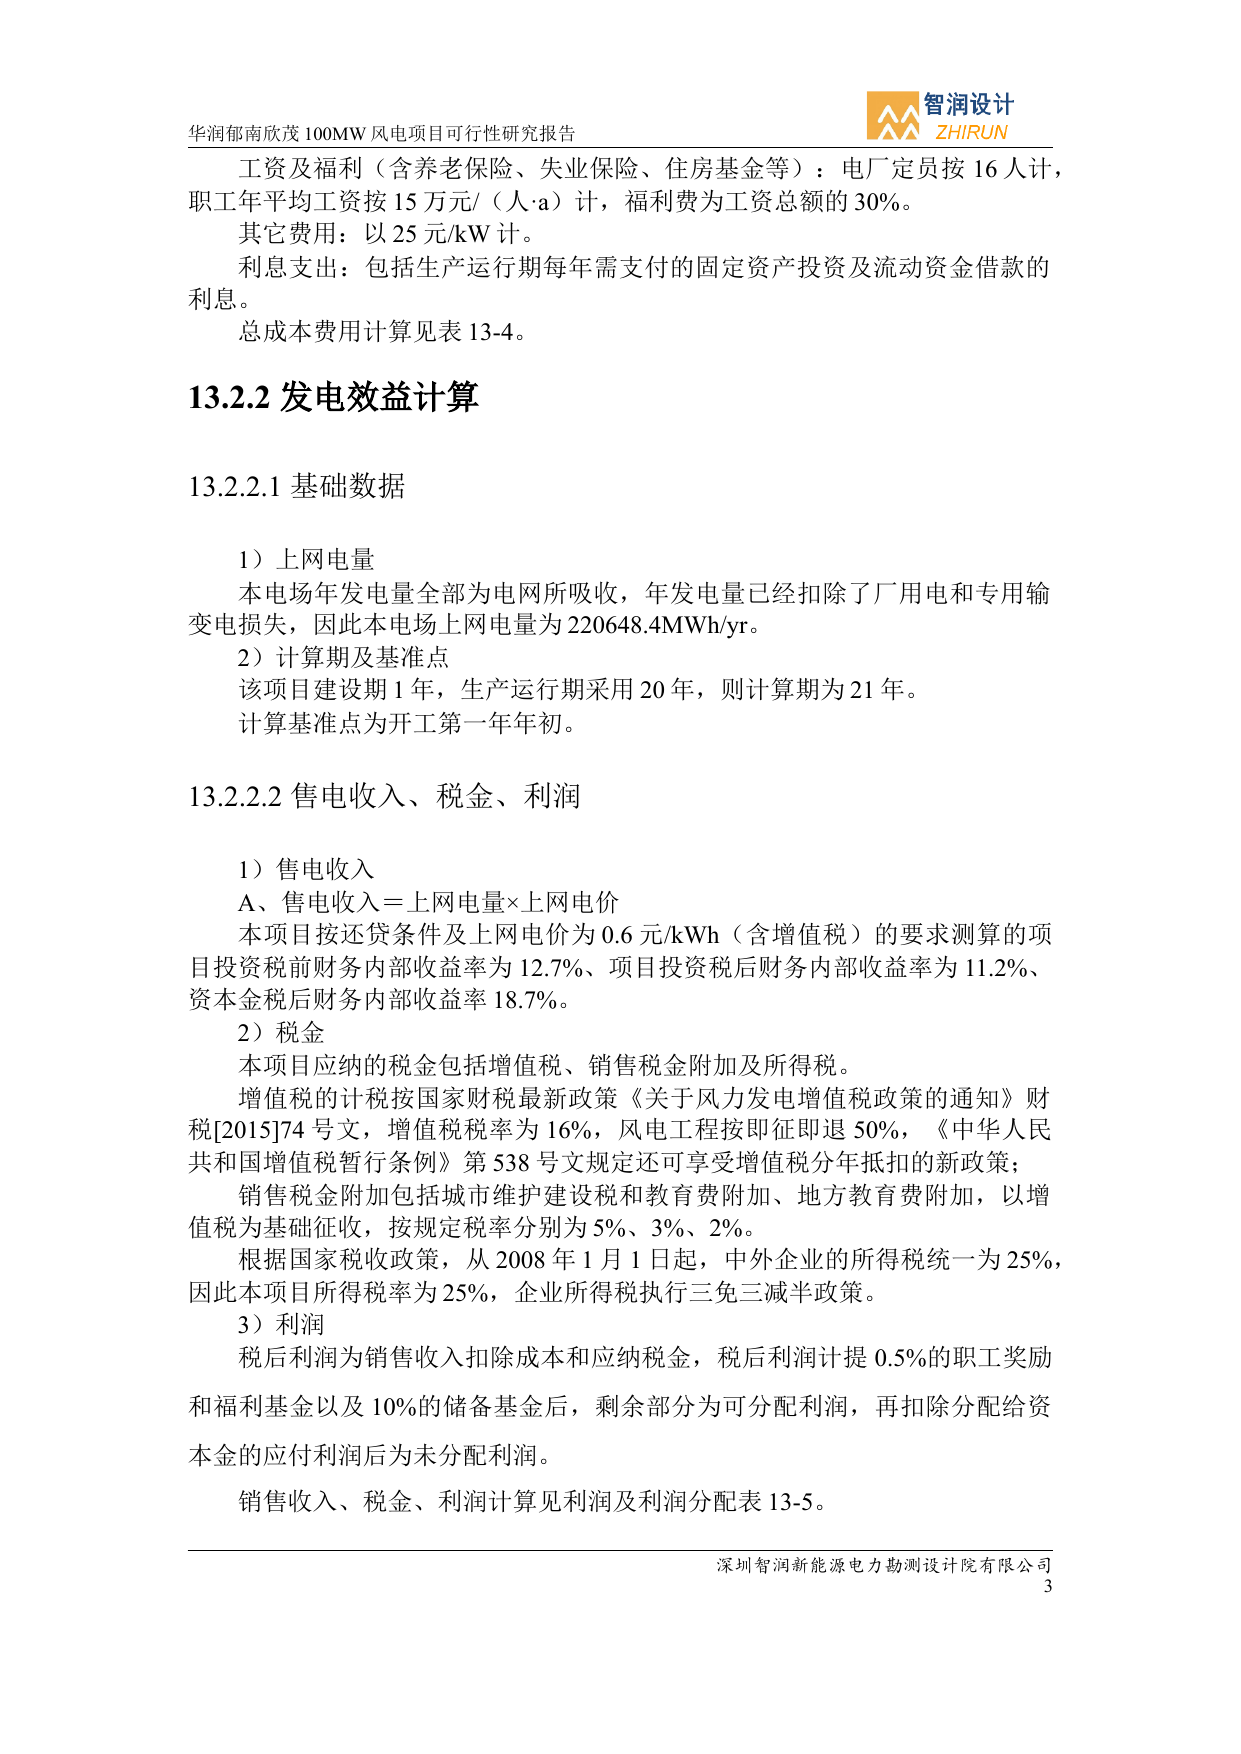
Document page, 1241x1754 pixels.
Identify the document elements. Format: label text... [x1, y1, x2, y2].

text 税后利润为销售收入扣除成本和应纳税金，税后利润计提0.5%的职工奖励和福利基金以及10%的储备基金后，剩余部分为可分配利润，再扣除分配给资本金的应付利润后为未分配利润。 [187, 1340, 1053, 1470]
picture [866, 88, 1014, 141]
text 销售税金附加包括城市维护建设税和教育费附加、地方教育费附加，以增值税为基础征收，按规定税率分别为5%、3%、2%。 [187, 1178, 1053, 1243]
text 13.2.2 发电效益计算 [187, 363, 1053, 428]
text 1）售电收入 [187, 853, 1053, 885]
text 本项目应纳的税金包括增值税、销售税金附加及所得税。 [187, 1048, 1053, 1080]
text 3）利润 [187, 1308, 1053, 1340]
text 根据国家税收政策，从，中外企业的所得税统一为25%，因此本项目所得税率为25%，企业所得税执行三免三减半政策。 [187, 1243, 1053, 1308]
text 其它费用：以25元/kW计。 [187, 216, 1053, 249]
text 13.2.2.2 售电收入、税金、利润 [187, 763, 1053, 828]
text 销售收入、税金、利润计算见利润及利润分配表13-5。 [187, 1484, 1053, 1517]
text 总成本费用计算见表13-4。 [187, 314, 1053, 346]
text 增值税的计税按国家财税最新政策《关于风力发电增值税政策的通知》财税[2015]74号文，增值税税率为16%，风电工程按即征即退50%，《中华人民共和国增值税暂行条例》第538号文规定还可享受增值税分年抵扣的新政策； [187, 1080, 1053, 1178]
text 本项目按还贷条件及上网电价为0.6元/kWh（含增值税）的要求测算的项目投资税前财务内部收益率为12.7%、项目投资税后财务内部收益率为11.2%、资本金税后财务内部收益率18.7%。 [187, 918, 1053, 1015]
text 该项目建设期1年，生产运行期采用20年，则计算期为21年。 [187, 673, 1053, 705]
text 计算基准点为开工第一年年初。 [187, 705, 1053, 738]
text 2）税金 [187, 1015, 1053, 1048]
text 工资及福利（含养老保险、失业保险、住房基金等）：电厂定员按16人计，职工年平均工资按15万元/（人·a）计，福利费为工资总额的30%。 [187, 151, 1053, 216]
text 13.2.2.1 基础数据 [187, 453, 1053, 518]
text A、售电收入＝上网电量×上网电价 [187, 885, 1053, 918]
text 本电场年发电量全部为电网所吸收，年发电量已经扣除了厂用电和专用输变电损失，因此本电场上网电量为220648.4MWh/yr。 [187, 575, 1053, 640]
text 2）计算期及基准点 [187, 640, 1053, 673]
text 利息支出：包括生产运行期每年需支付的固定资产投资及流动资金借款的利息。 [187, 249, 1053, 314]
text 1）上网电量 [187, 543, 1053, 575]
